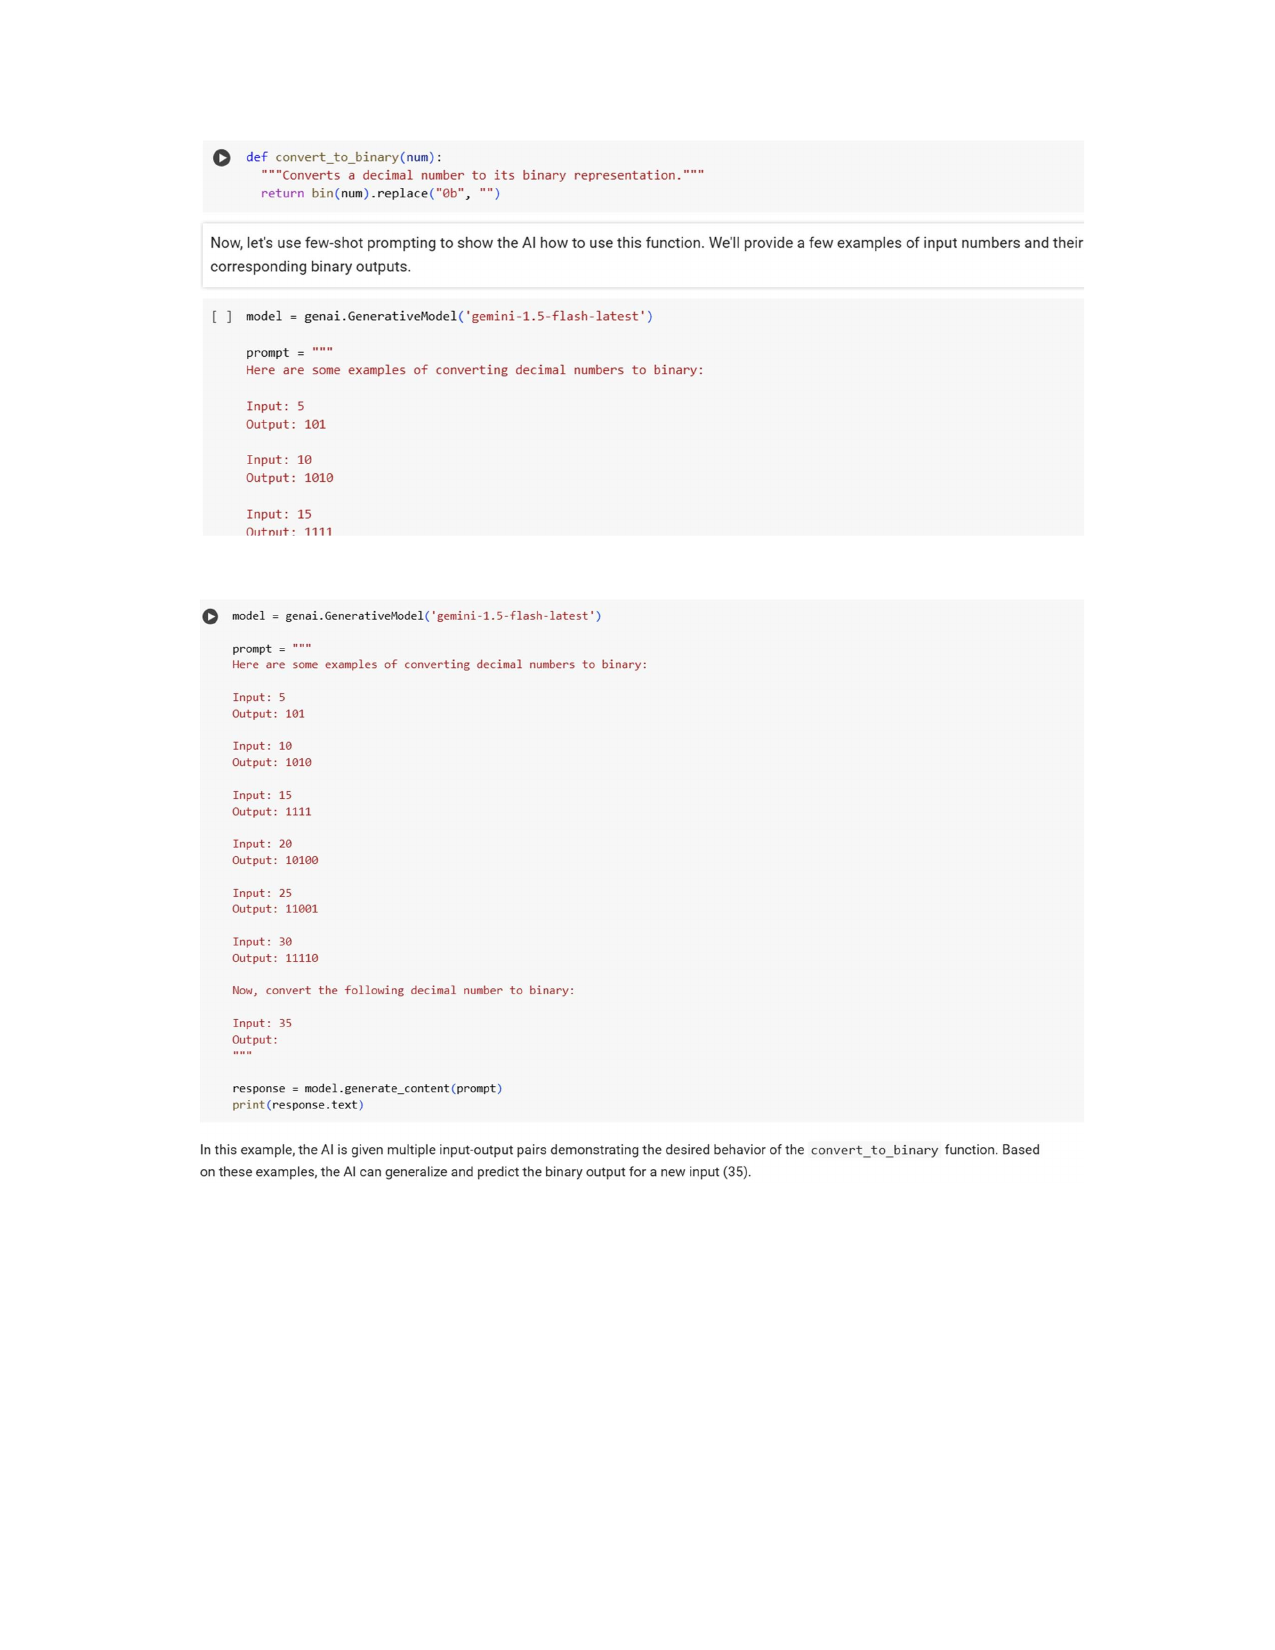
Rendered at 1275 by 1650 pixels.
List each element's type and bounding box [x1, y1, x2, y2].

picture [199, 599, 1085, 1183]
picture [199, 140, 1085, 536]
